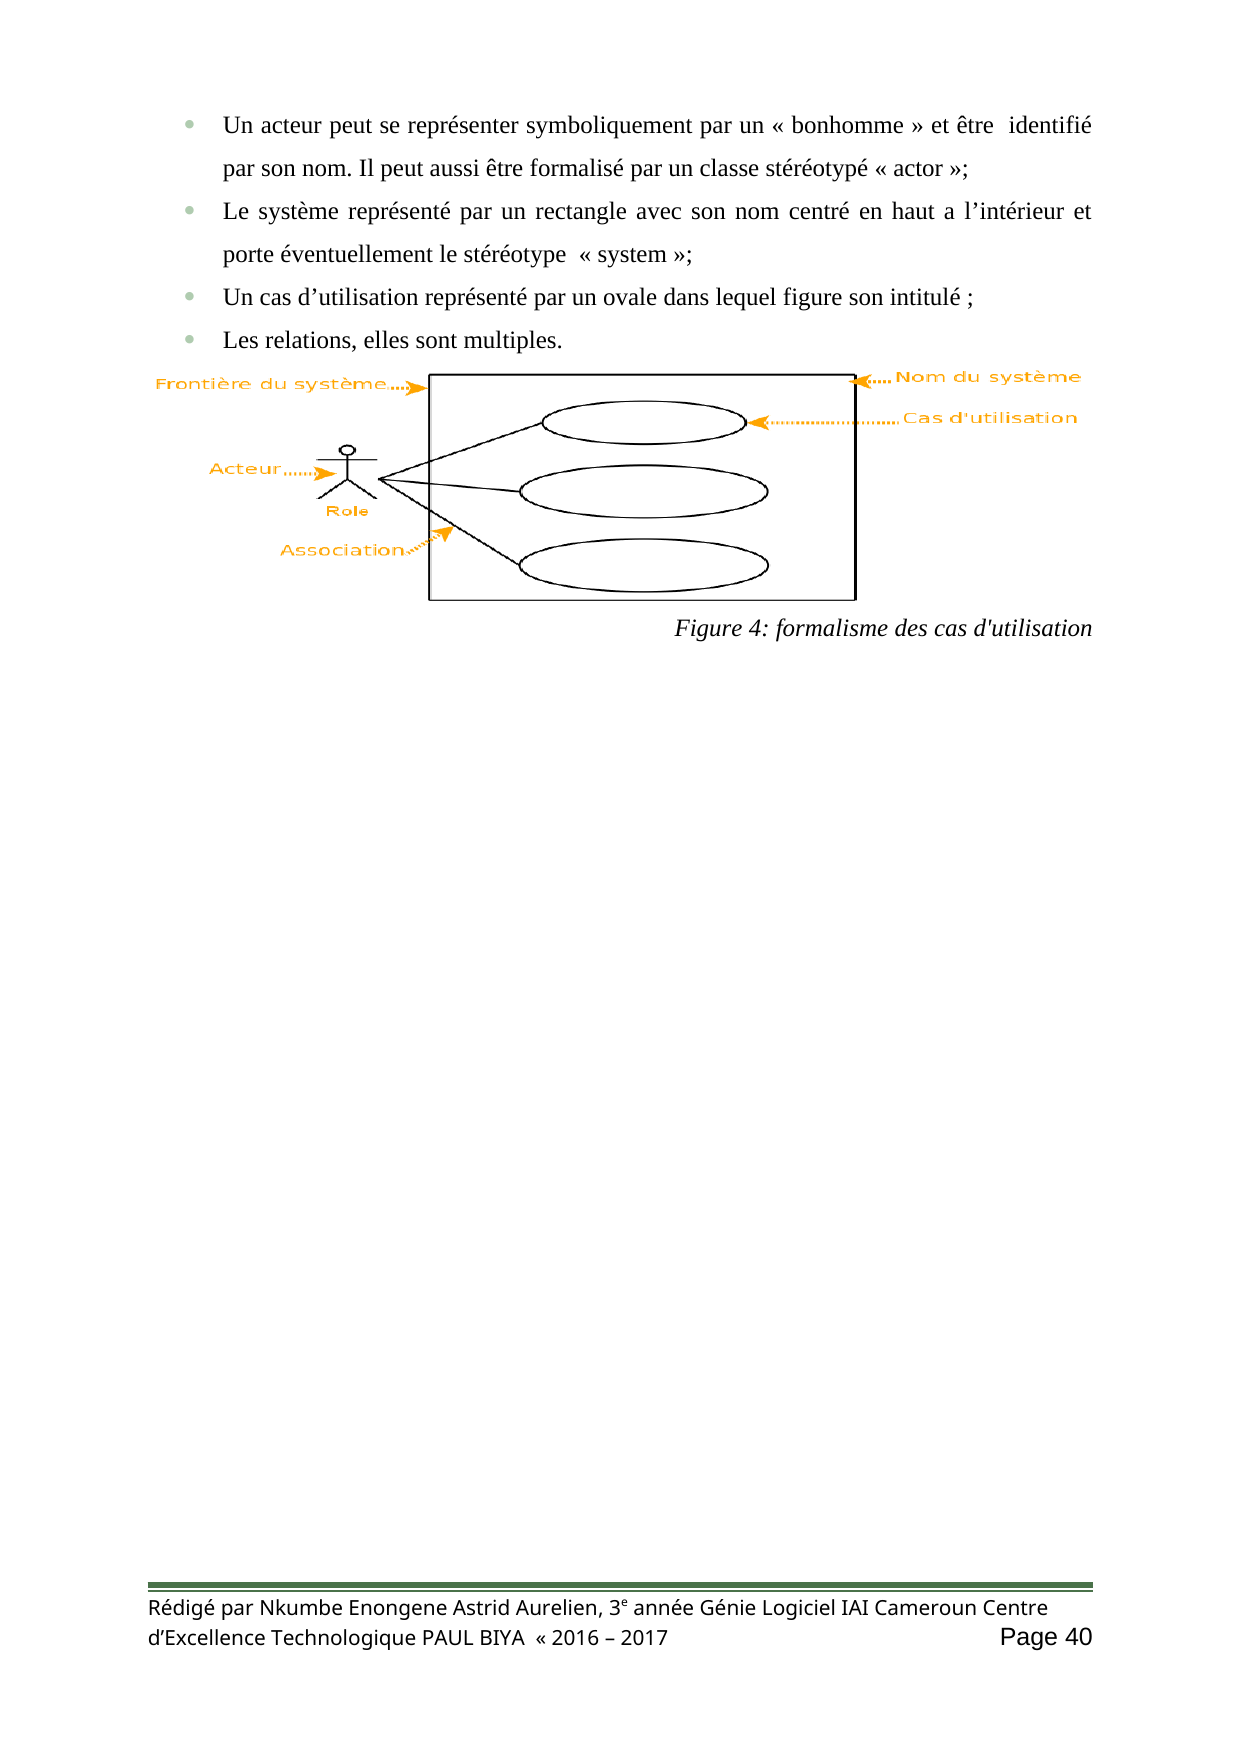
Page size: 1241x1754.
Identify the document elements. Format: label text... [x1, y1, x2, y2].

list Le système représenté par un rectangle avec son nom centré en haut a l’intérieur et porte éventuellement le stéréotype « system »; [185, 196, 1093, 268]
list Un cas d’utilisation représenté par un ovale dans lequel figure son intitulé ; [185, 282, 1093, 311]
picture [156, 368, 1085, 601]
list Un acteur peut se représenter symboliquement par un « bonhomme » et être identifié par son nom. Il peut aussi être formalisé par un classe stéréotypé « actor »; [185, 110, 1093, 182]
list Les relations, elles sont multiples. [185, 325, 1093, 354]
